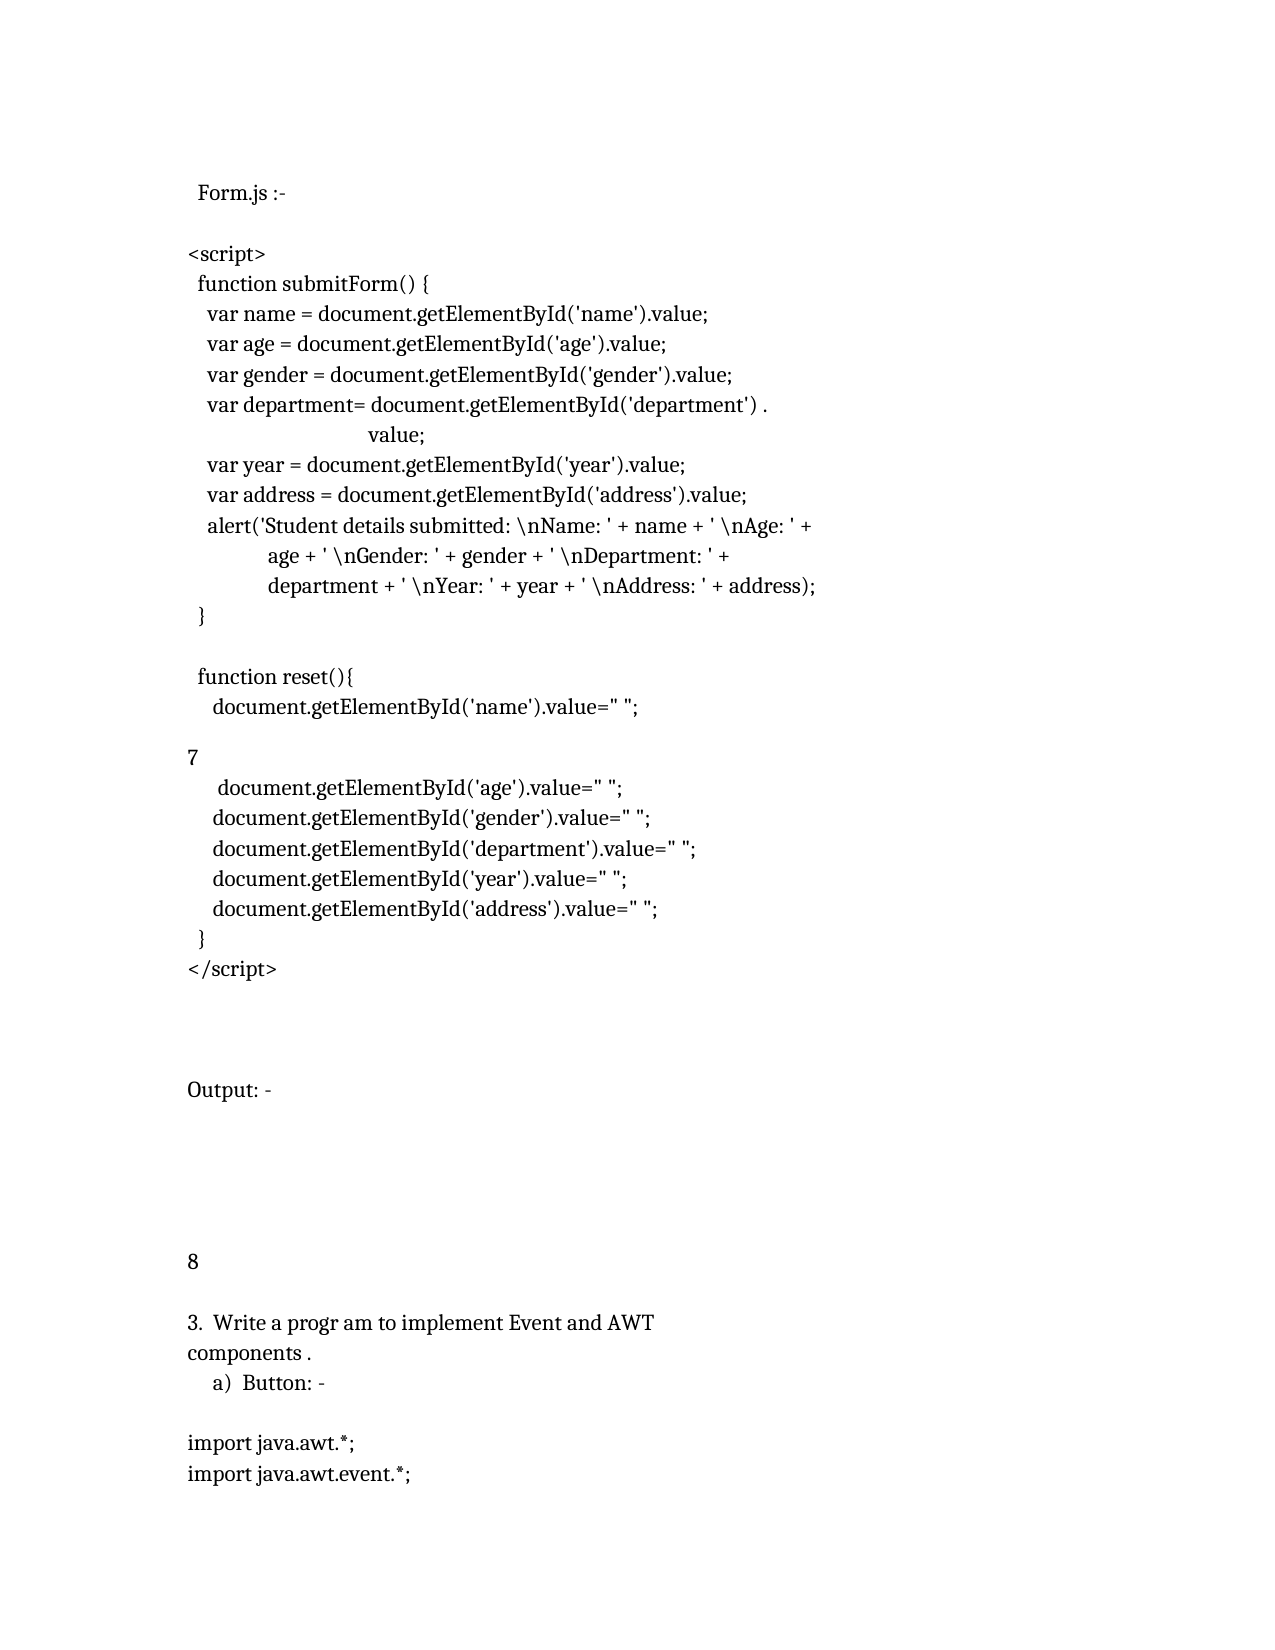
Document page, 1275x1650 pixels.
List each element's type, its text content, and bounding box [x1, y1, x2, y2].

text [187, 1249, 1087, 1487]
text 7 document.getElementById('age').value=" "; document.getElementById('gender').value=" "; document.getElementById('department').value=" "; document.getElementById('year').value=" "; document.getElementById('address').value=" "; } </script> Output: - [187, 745, 1087, 1224]
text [187, 150, 1087, 720]
